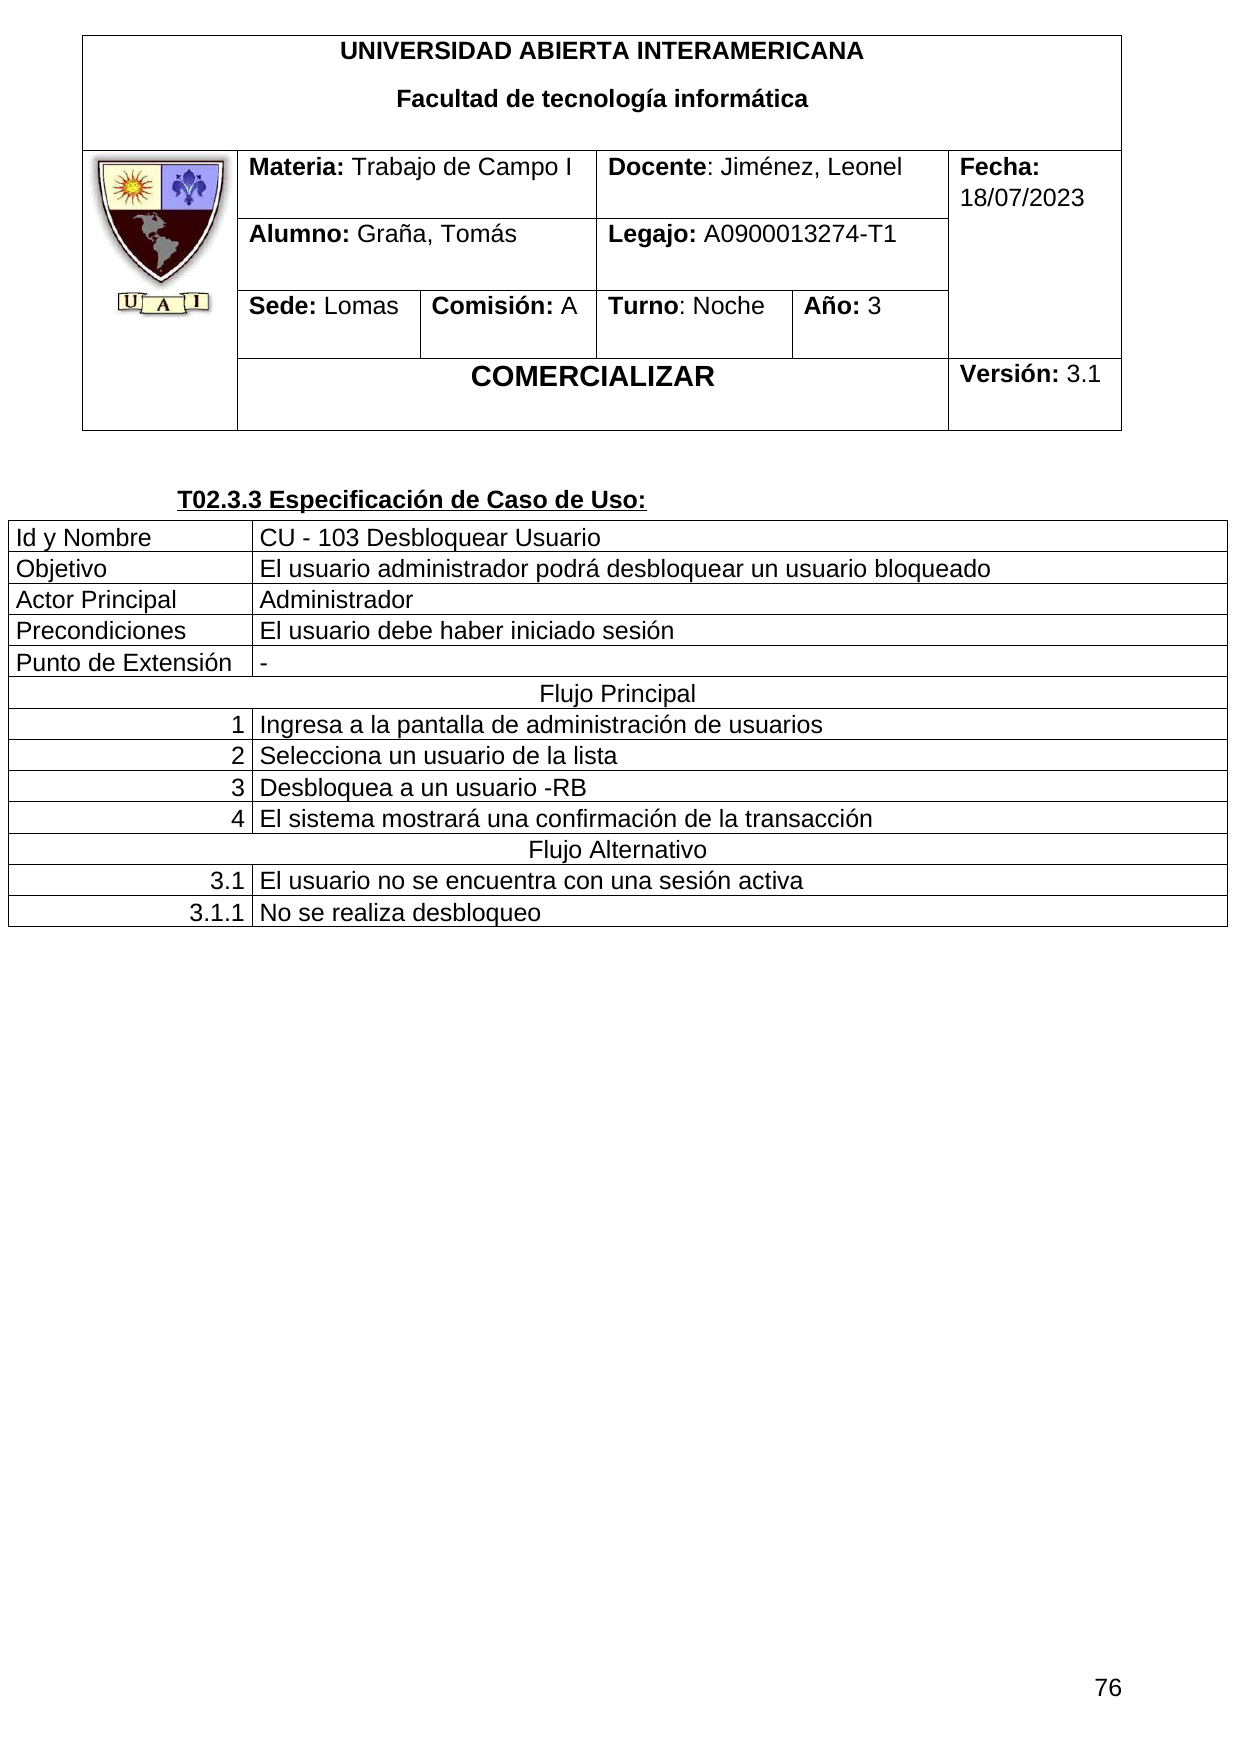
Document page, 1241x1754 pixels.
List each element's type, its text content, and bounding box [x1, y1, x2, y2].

table_cell Flujo Alternativo [9, 834, 1227, 864]
table_cell - [253, 646, 1227, 676]
table_cell Ingresa a la pantalla de administración de usuarios [253, 709, 1227, 739]
table_cell No se realiza desbloqueo [253, 896, 1227, 926]
table_cell El usuario administrador podrá desbloquear un usuario bloqueado [253, 552, 1227, 582]
table_header Id y Nombre [9, 521, 252, 551]
table_cell 2 [9, 740, 252, 770]
table_cell El usuario no se encuentra con una sesión activa [253, 865, 1227, 895]
table_cell El sistema mostrará una confirmación de la transacción [253, 802, 1227, 832]
table_cell Flujo Principal [9, 677, 1227, 707]
table_cell Actor Principal [9, 584, 252, 614]
subtitle T02.3.3 Especificación de Caso de Uso: [177, 485, 1122, 513]
table_cell Administrador [253, 584, 1227, 614]
table_header CU - 103 Desbloquear Usuario [253, 521, 1227, 551]
table_cell 4 [9, 802, 252, 832]
table_cell El usuario debe haber iniciado sesión [253, 615, 1227, 645]
table_cell 3.1 [9, 865, 252, 895]
table_cell 3.1.1 [9, 896, 252, 926]
table_cell Objetivo [9, 552, 252, 582]
table_cell Punto de Extensión [9, 646, 252, 676]
table_cell 3 [9, 771, 252, 801]
table_cell Desbloquea a un usuario -RB [253, 771, 1227, 801]
picture [87, 151, 234, 320]
table_cell Selecciona un usuario de la lista [253, 740, 1227, 770]
table_cell Precondiciones [9, 615, 252, 645]
table_cell 1 [9, 709, 252, 739]
